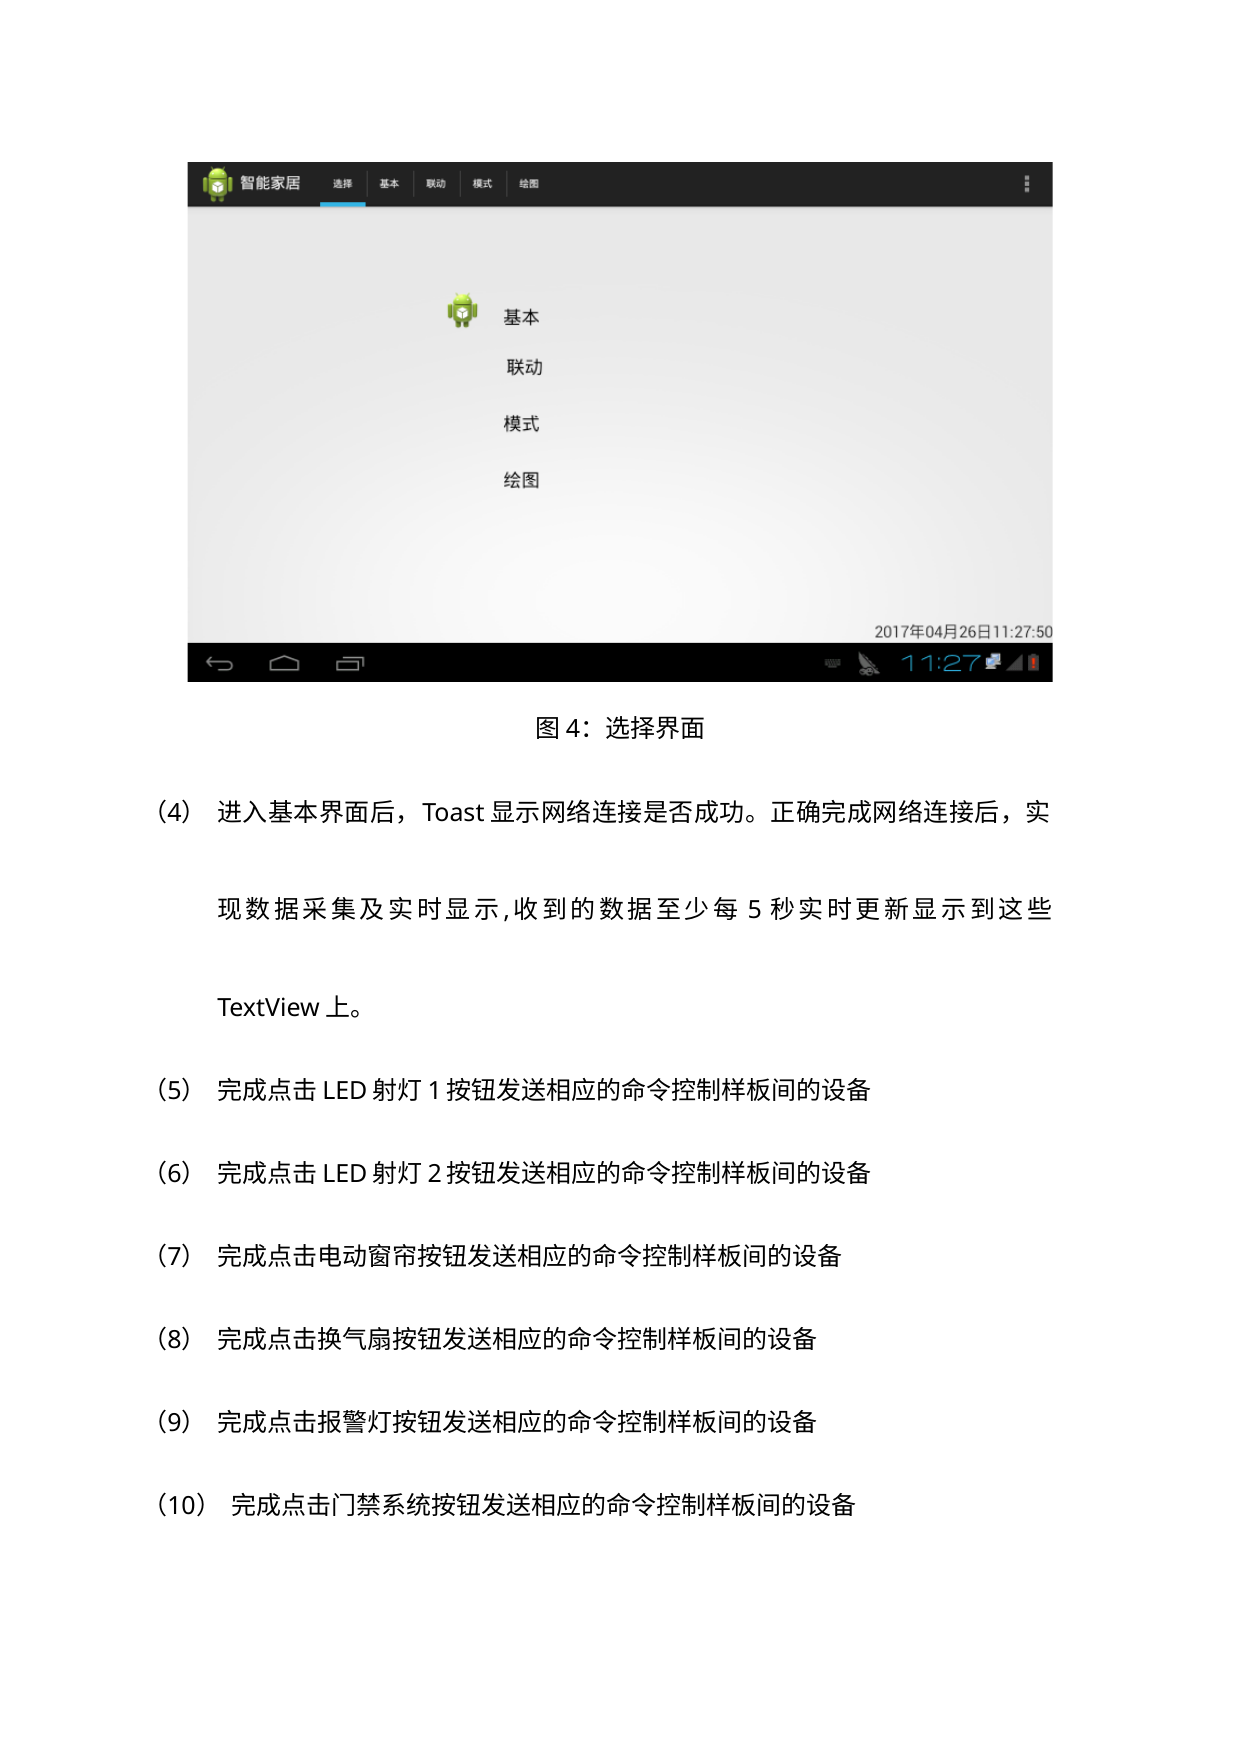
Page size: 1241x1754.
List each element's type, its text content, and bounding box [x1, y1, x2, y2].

text 图4：选择界面 [187, 694, 1053, 759]
list 完成点击LED射灯1按钮发送相应的命令控制样板间的设备 [142, 1056, 1053, 1121]
list 完成点击门禁系统按钮发送相应的命令控制样板间的设备 [142, 1471, 1053, 1536]
list 完成点击换气扇按钮发送相应的命令控制样板间的设备 [142, 1305, 1053, 1370]
picture [187, 162, 1053, 682]
list 进入基本界面后，Toast显示网络连接是否成功。正确完成网络连接后，实现数据采集及实时显示,收到的数据至少每5秒实时更新显示到这些TextView上。 [142, 778, 1053, 1038]
list 完成点击报警灯按钮发送相应的命令控制样板间的设备 [142, 1388, 1053, 1453]
list 完成点击电动窗帘按钮发送相应的命令控制样板间的设备 [142, 1222, 1053, 1287]
list 完成点击LED射灯2按钮发送相应的命令控制样板间的设备 [142, 1139, 1053, 1204]
